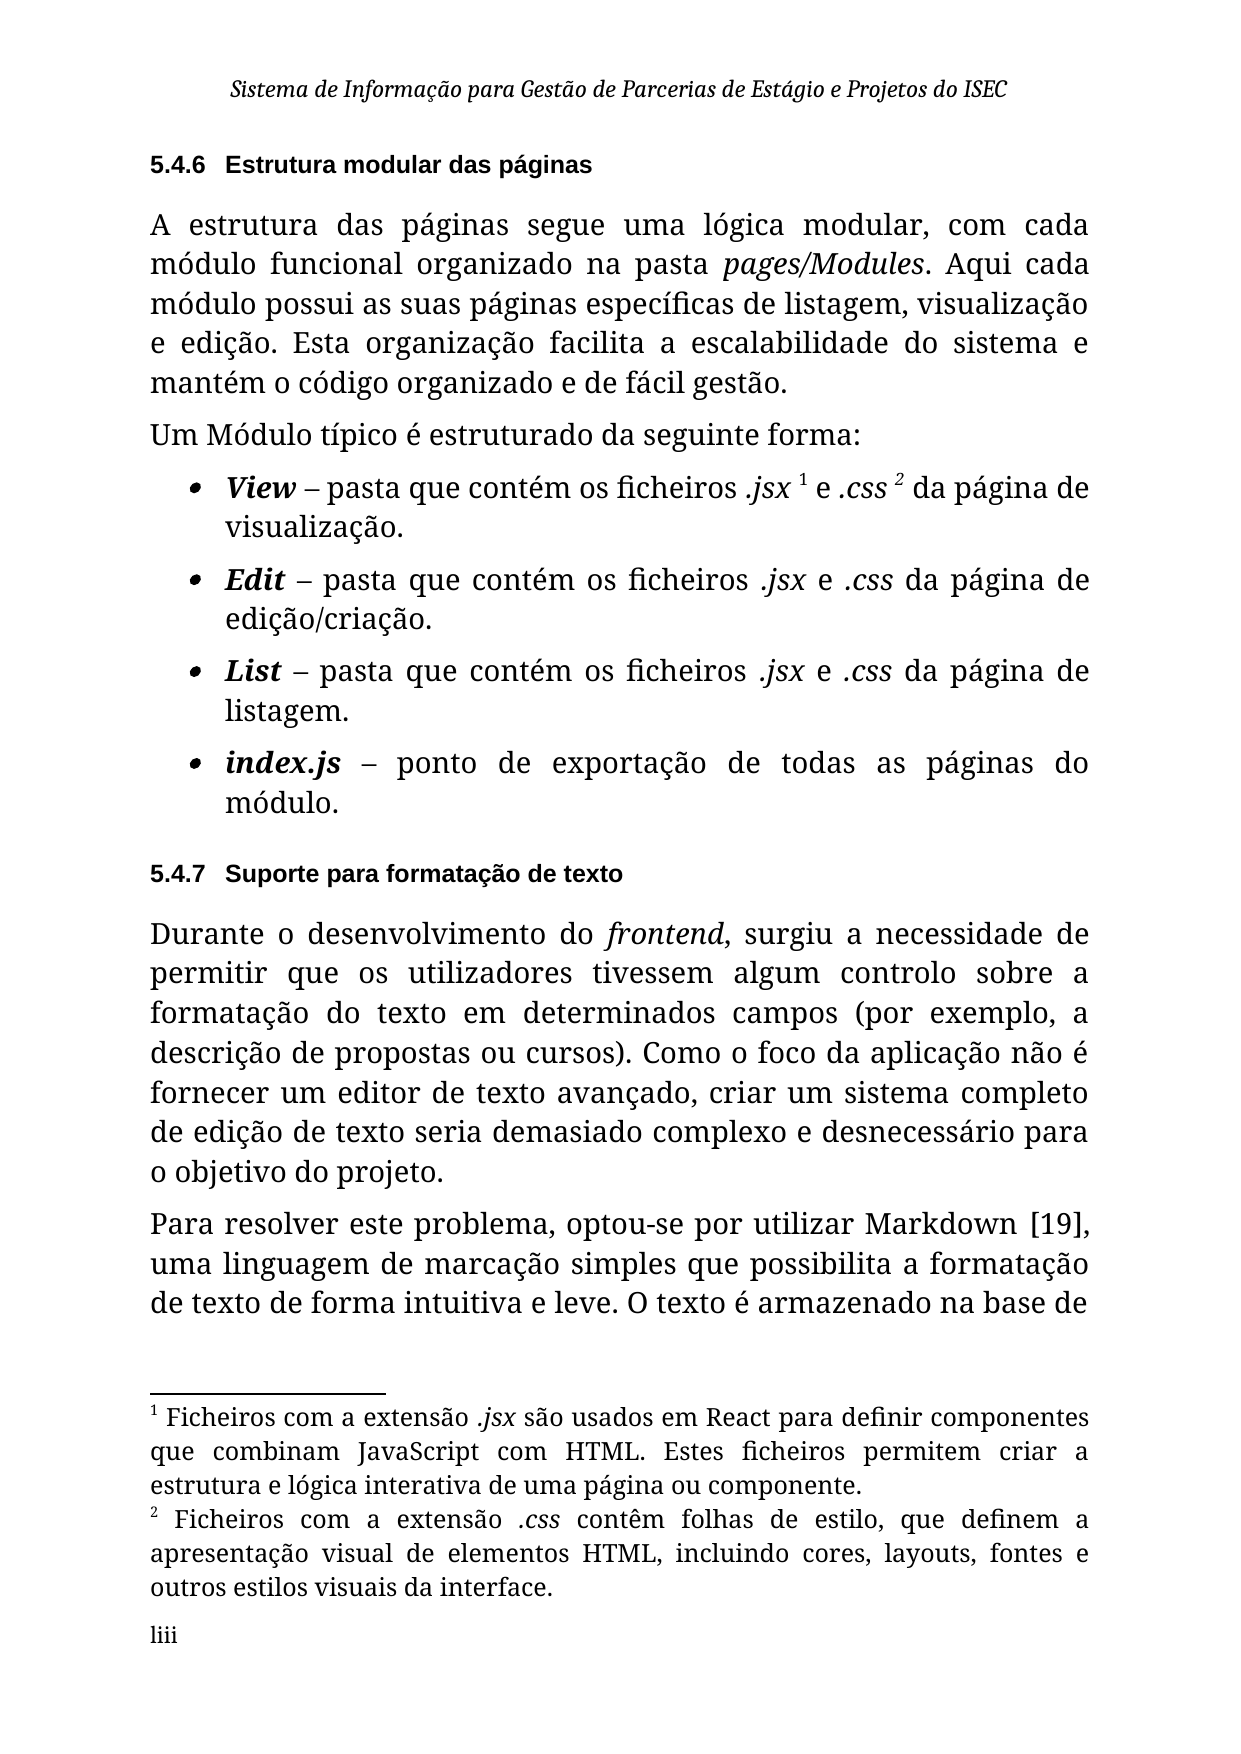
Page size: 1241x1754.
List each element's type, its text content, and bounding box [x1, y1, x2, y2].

list List – pasta que contém os ficheiros .jsx e .css da página de listagem. [187, 651, 1090, 730]
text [150, 1203, 1090, 1322]
subtitle Estrutura modular das páginas [150, 150, 1090, 179]
text Durante o desenvolvimento do frontend, surgiu a necessidade de permitir que os utilizadores tivessem algum controlo sobre a formatação do texto em determinados campos (por exemplo, a descrição de propostas ou cursos). Como o foco da aplicação não é fornecer um editor de texto avançado, criar um sistema completo de edição de texto seria demasiado complexo e desnecessário para o objetivo do projeto. [150, 913, 1090, 1191]
text A estrutura das páginas segue uma lógica modular, com cada módulo funcional organizado na pasta pages/Modules. Aqui cada módulo possui as suas páginas específicas de listagem, visualização e edição. Esta organização facilita a escalabilidade do sistema e mantém o código organizado e de fácil gestão. [150, 204, 1090, 402]
list View – pasta que contém os ficheiros .jsx e .css da página de visualização. [187, 467, 1090, 546]
list Edit – pasta que contém os ficheiros .jsx e .css da página de edição/criação. [187, 559, 1090, 638]
list index.js – ponto de exportação de todas as páginas do módulo. [187, 742, 1090, 822]
subtitle Suporte para formatação de texto [150, 859, 1090, 888]
text Um Módulo típico é estruturado da seguinte forma: [150, 415, 1090, 454]
